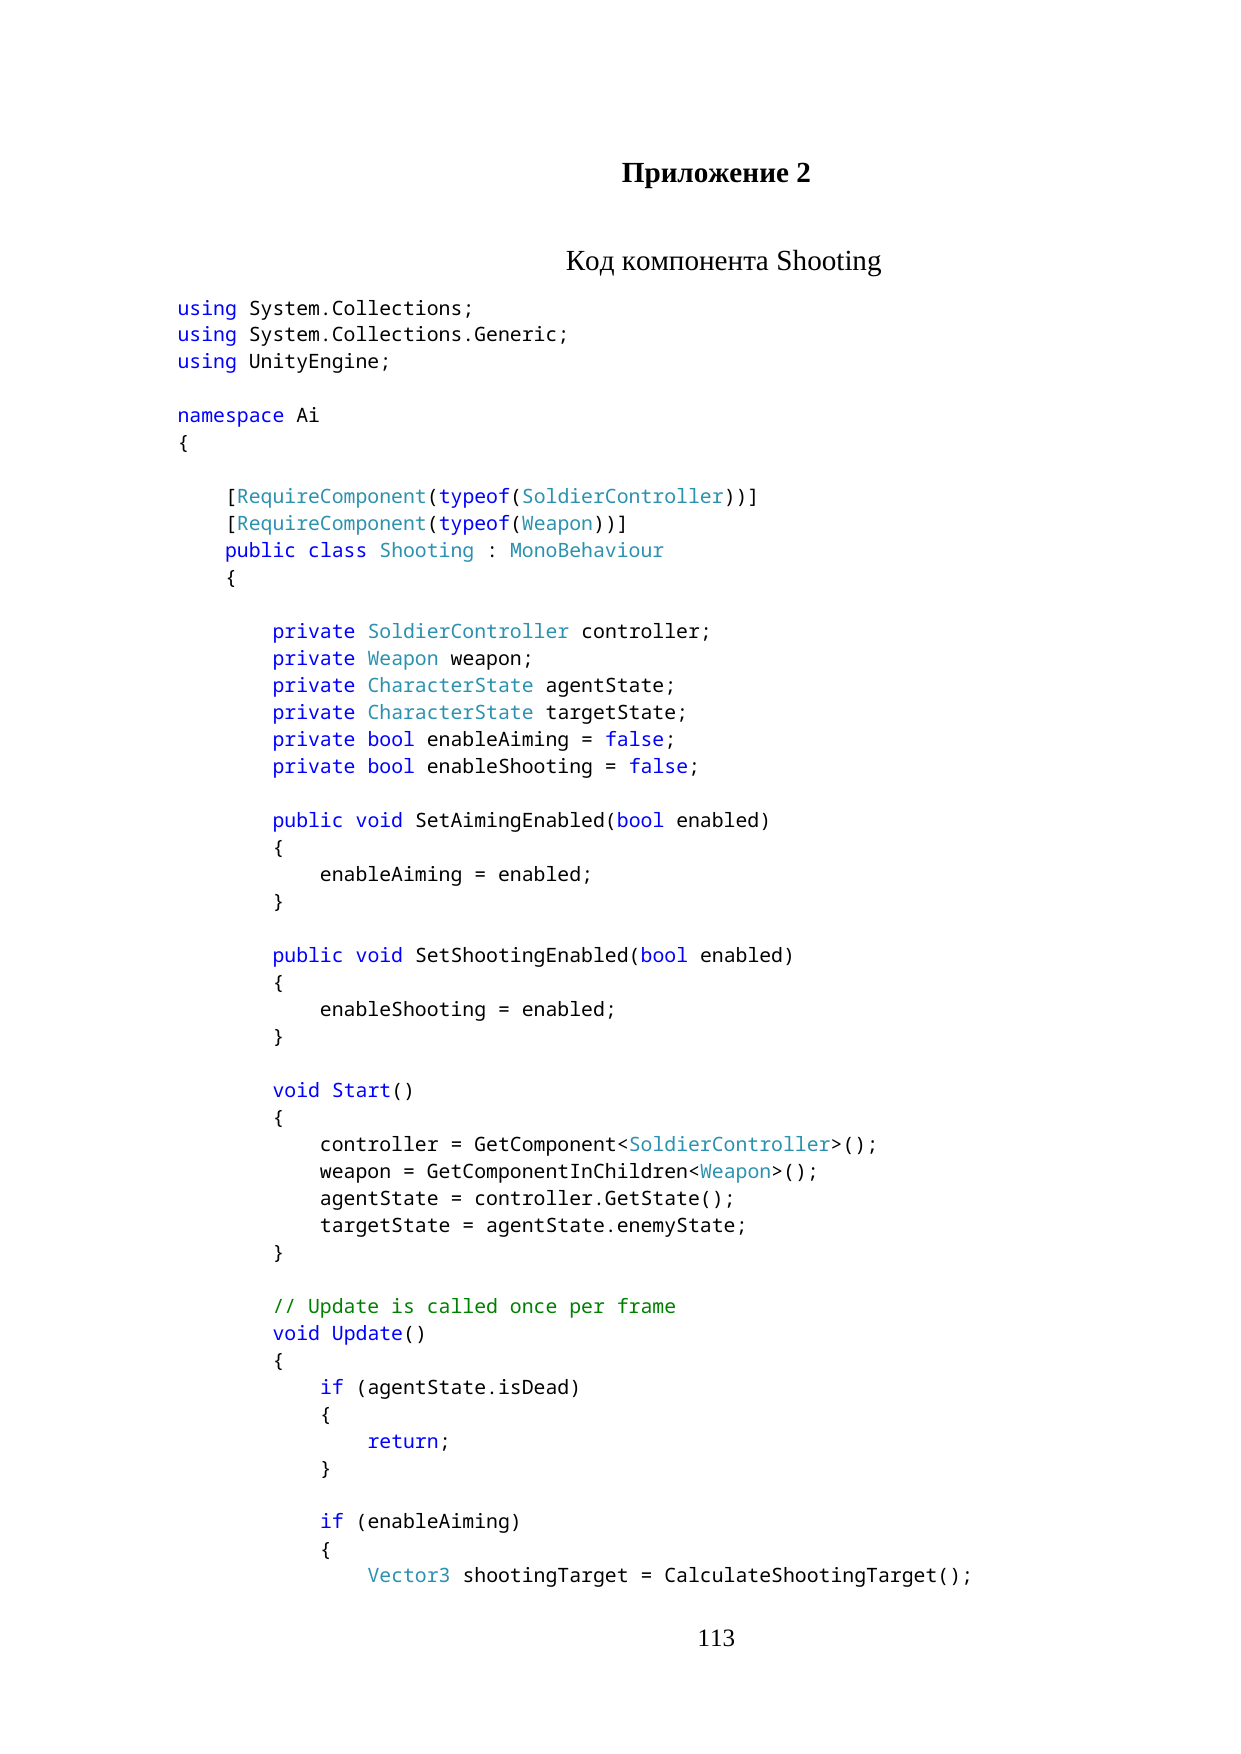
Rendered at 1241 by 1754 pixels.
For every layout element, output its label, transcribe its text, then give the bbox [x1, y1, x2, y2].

text void Update() [177, 1319, 1181, 1346]
text } [177, 1238, 1181, 1265]
text { [177, 968, 1181, 995]
text enableShooting = enabled; [177, 995, 1181, 1022]
text private bool enableAiming = false; [177, 725, 1181, 752]
text private Weapon weapon; [177, 644, 1181, 671]
text private SoldierController controller; [177, 617, 1181, 644]
subtitle Приложение 2 [251, 156, 1181, 189]
text { [177, 833, 1181, 860]
text [RequireComponent(typeof(Weapon))] [177, 509, 1181, 537]
text if (agentState.isDead) [177, 1373, 1181, 1400]
text using UnityEngine; [177, 348, 1181, 375]
text Vector3 shootingTarget = CalculateShootingTarget(); [177, 1562, 1181, 1589]
text Код компонента Shooting [177, 243, 1181, 277]
text { [177, 429, 1181, 456]
text // Update is called once per frame [177, 1292, 1181, 1319]
text using System.Collections; [177, 294, 1181, 321]
text namespace Ai [177, 402, 1181, 429]
text { [177, 1103, 1181, 1130]
text private CharacterState targetState; [177, 698, 1181, 725]
text public void SetShootingEnabled(bool enabled) [177, 941, 1181, 968]
text public class Shooting : MonoBehaviour [177, 537, 1181, 563]
text controller = GetComponent<SoldierController>(); [177, 1130, 1181, 1157]
text using System.Collections.Generic; [177, 321, 1181, 348]
text void Start() [177, 1076, 1181, 1103]
text } [177, 1022, 1181, 1049]
text { [177, 1346, 1181, 1373]
text return; [177, 1427, 1181, 1454]
text public void SetAimingEnabled(bool enabled) [177, 806, 1181, 833]
text private bool enableShooting = false; [177, 752, 1181, 779]
text { [177, 1400, 1181, 1427]
text { [177, 1535, 1181, 1562]
text agentState = controller.GetState(); [177, 1184, 1181, 1211]
text { [177, 563, 1181, 591]
text if (enableAiming) [177, 1508, 1181, 1535]
text targetState = agentState.enemyState; [177, 1211, 1181, 1238]
text private CharacterState agentState; [177, 671, 1181, 698]
text weapon = GetComponentInChildren<Weapon>(); [177, 1157, 1181, 1184]
text } [177, 1454, 1181, 1481]
text } [177, 887, 1181, 914]
text [RequireComponent(typeof(SoldierController))] [177, 483, 1181, 509]
text enableAiming = enabled; [177, 860, 1181, 887]
